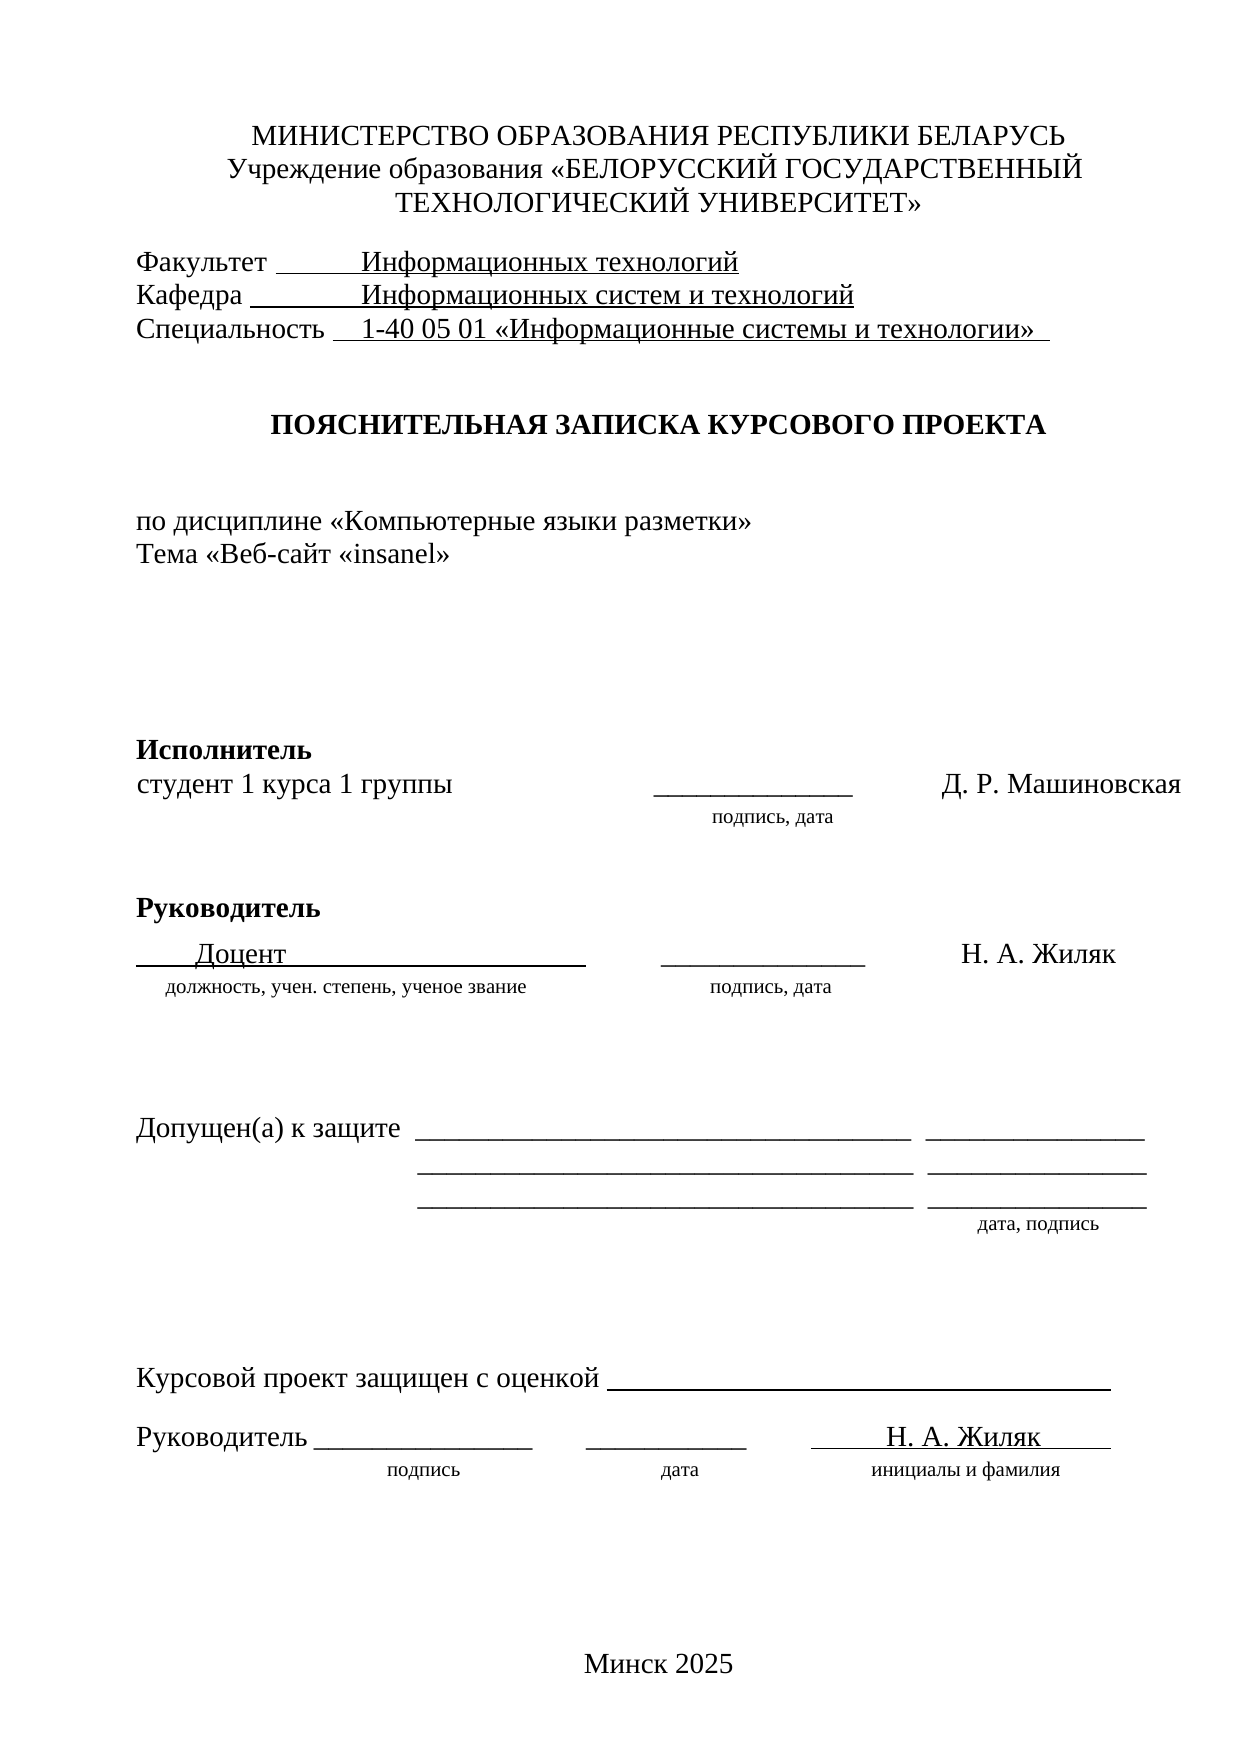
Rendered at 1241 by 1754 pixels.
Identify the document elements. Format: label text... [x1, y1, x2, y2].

text Руководитель _______________ ___________ Н. А. Жиляк [136, 1419, 1181, 1452]
text подпись дата инициалы и фамилия [136, 1457, 1181, 1481]
text ПОЯСНИТЕЛЬНАЯ ЗАПИСКА КУРСОВОГО ПРОЕКТА [136, 407, 1181, 440]
text должность, учен. степень, ученое звание подпись, дата [136, 974, 1181, 998]
text Тема «Веб-сайт «insanel» [136, 536, 1181, 570]
text студент 1 курса 1 группы ______________ Д. Р. Машиновская [136, 766, 1181, 799]
text Специальность 1-40 05 01 «Информационные системы и технологии» [136, 311, 1181, 344]
text Допущен(а) к защите __________________________________ _______________ [136, 1111, 1181, 1144]
text Руководитель [136, 890, 1181, 924]
text Курсовой проект защищен с оценкой [136, 1360, 1181, 1394]
text Доцент ______________ Н. А. Жиляк [136, 936, 1181, 970]
text Факультет Информационных технологий [136, 244, 1181, 277]
text МИНИСТЕРСТВО ОБРАЗОВАНИЯ РЕСПУБЛИКИ БЕЛАРУСЬ Учреждение образования «БЕЛОРУССКИЙ ГОСУДАРСТВЕННЫЙ ТЕХНОЛОГИЧЕСКИЙ УНИВЕРСИТЕТ» [136, 118, 1181, 219]
text __________________________________ _______________ [136, 1144, 1181, 1178]
text дата, подпись [136, 1211, 1181, 1235]
text по дисциплине «Компьютерные языки разметки» [136, 503, 1181, 536]
text подпись, дата [136, 804, 1181, 828]
text Кафедра Информационных систем и технологий [136, 277, 1181, 311]
text Исполнитель [136, 732, 1181, 766]
text __________________________________ _______________ [136, 1178, 1181, 1211]
